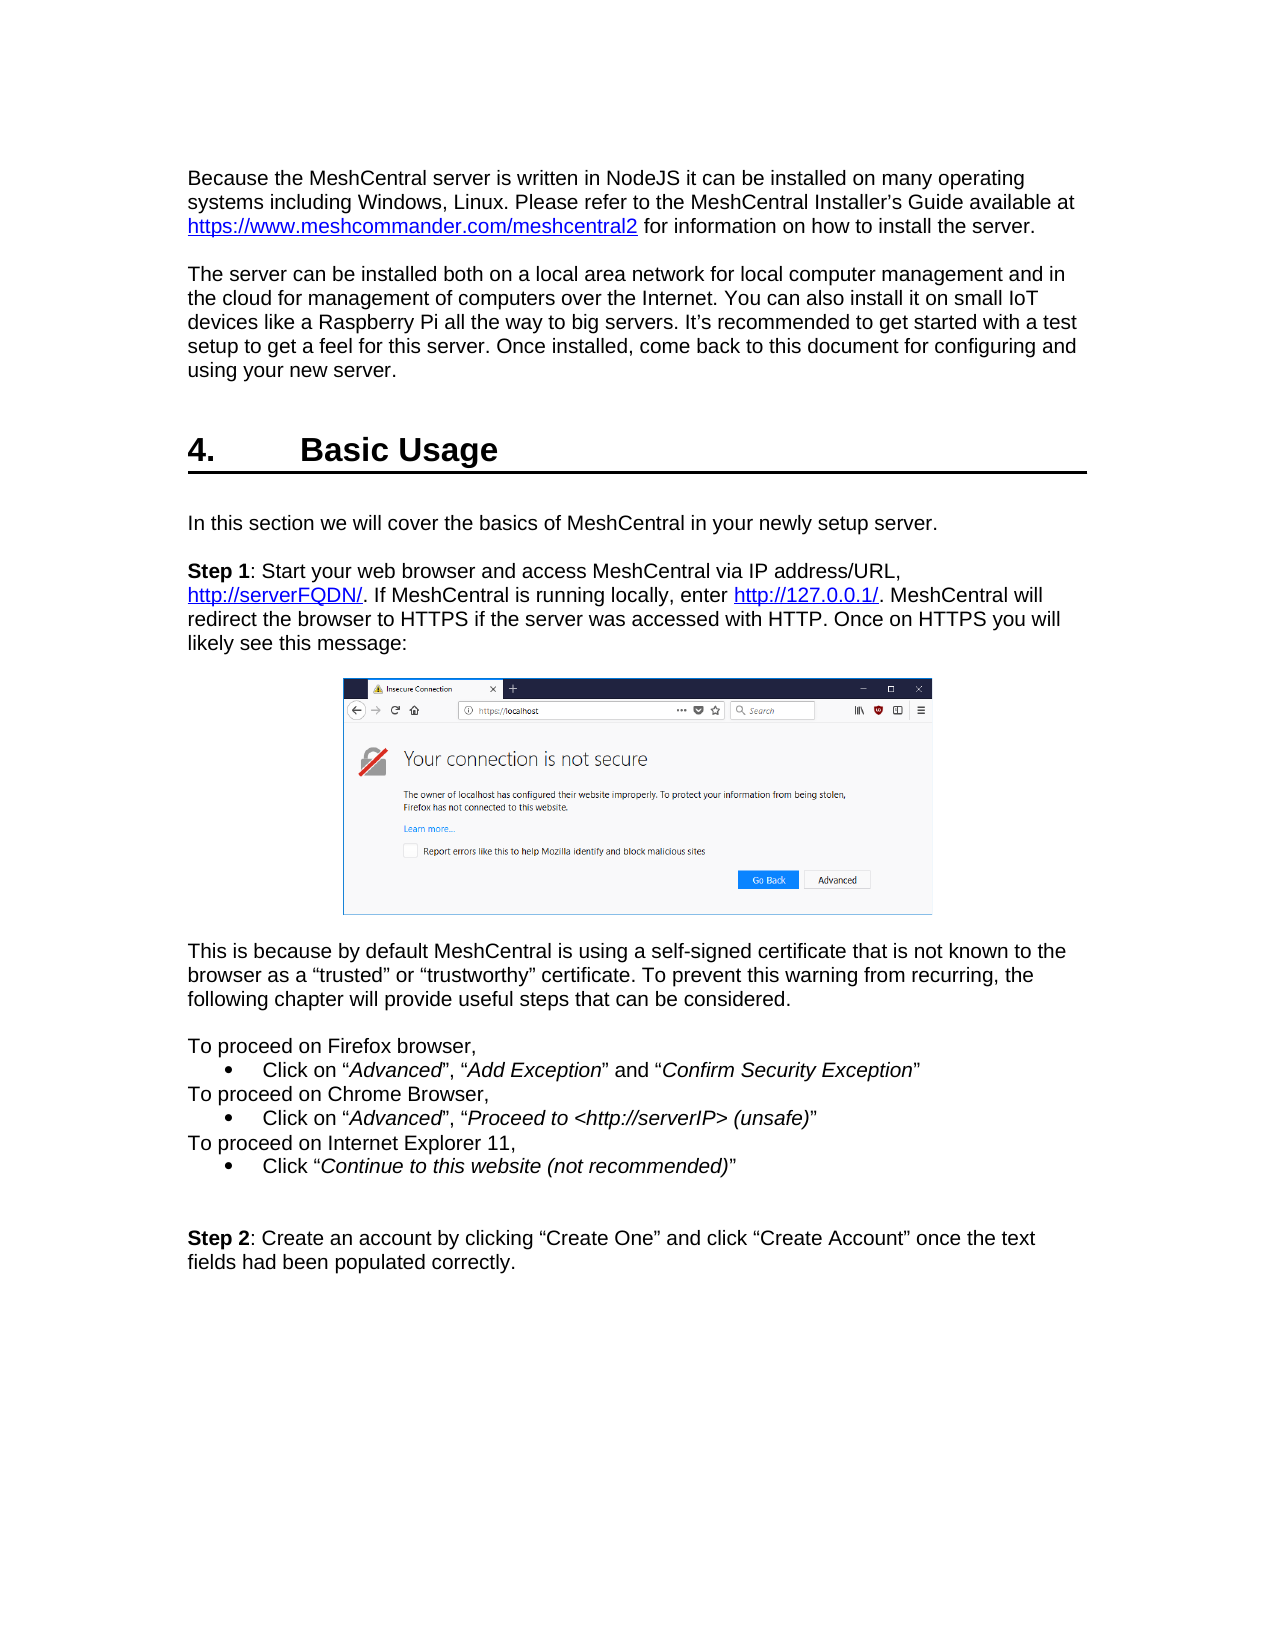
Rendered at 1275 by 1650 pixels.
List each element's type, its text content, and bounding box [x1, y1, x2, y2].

list Click “Continue to this website (not recommended)” [225, 1154, 1087, 1178]
text To proceed on Firefox browser, [187, 1034, 1087, 1058]
text Step 2: Create an account by clicking “Create One” and click “Create Account” once the text fields had been populated correctly. [187, 1226, 1087, 1274]
text This is because by default MeshCentral is using a self-signed certificate that is not known to the browser as a “trusted” or “trustworthy” certificate. To prevent this warning from recurring, the following chapter will provide useful steps that can be considered. [187, 938, 1087, 1010]
text The server can be installed both on a local area network for local computer management and in the cloud for management of computers over the Internet. You can also install it on small IoT devices like a Raspberry Pi all the way to big servers. It’s recommended to get started with a test setup to get a feel for this server. Once installed, come back to this document for configuring and using your new server. [187, 262, 1087, 381]
subtitle Basic Usage [187, 430, 1087, 474]
text Because the MeshCentral server is written in NodeJS it can be installed on many operating systems including Windows, Linux. Please refer to the MeshCentral Installer’s Guide available at https://www.meshcommander.com/meshcentral2 for information on how to install the server. [187, 166, 1087, 238]
list Click on “Advanced”, “Add Exception” and “Confirm Security Exception” [225, 1058, 1087, 1082]
list Click on “Advanced”, “Proceed to <http://serverIP> (unsafe)” [225, 1106, 1087, 1130]
picture [343, 678, 933, 915]
text Step 1: Start your web browser and access MeshCentral via IP address/URL, http://serverFQDN/. If MeshCentral is running locally, enter http://127.0.0.1/. MeshCentral will redirect the browser to HTTPS if the server was accessed with HTTP. Once on HTTPS you will likely see this message: [187, 558, 1087, 654]
text In this section we will cover the basics of MeshCentral in your newly setup server. [187, 511, 1087, 534]
text To proceed on Internet Explorer 11, [187, 1130, 1087, 1154]
text To proceed on Chrome Browser, [187, 1082, 1087, 1106]
